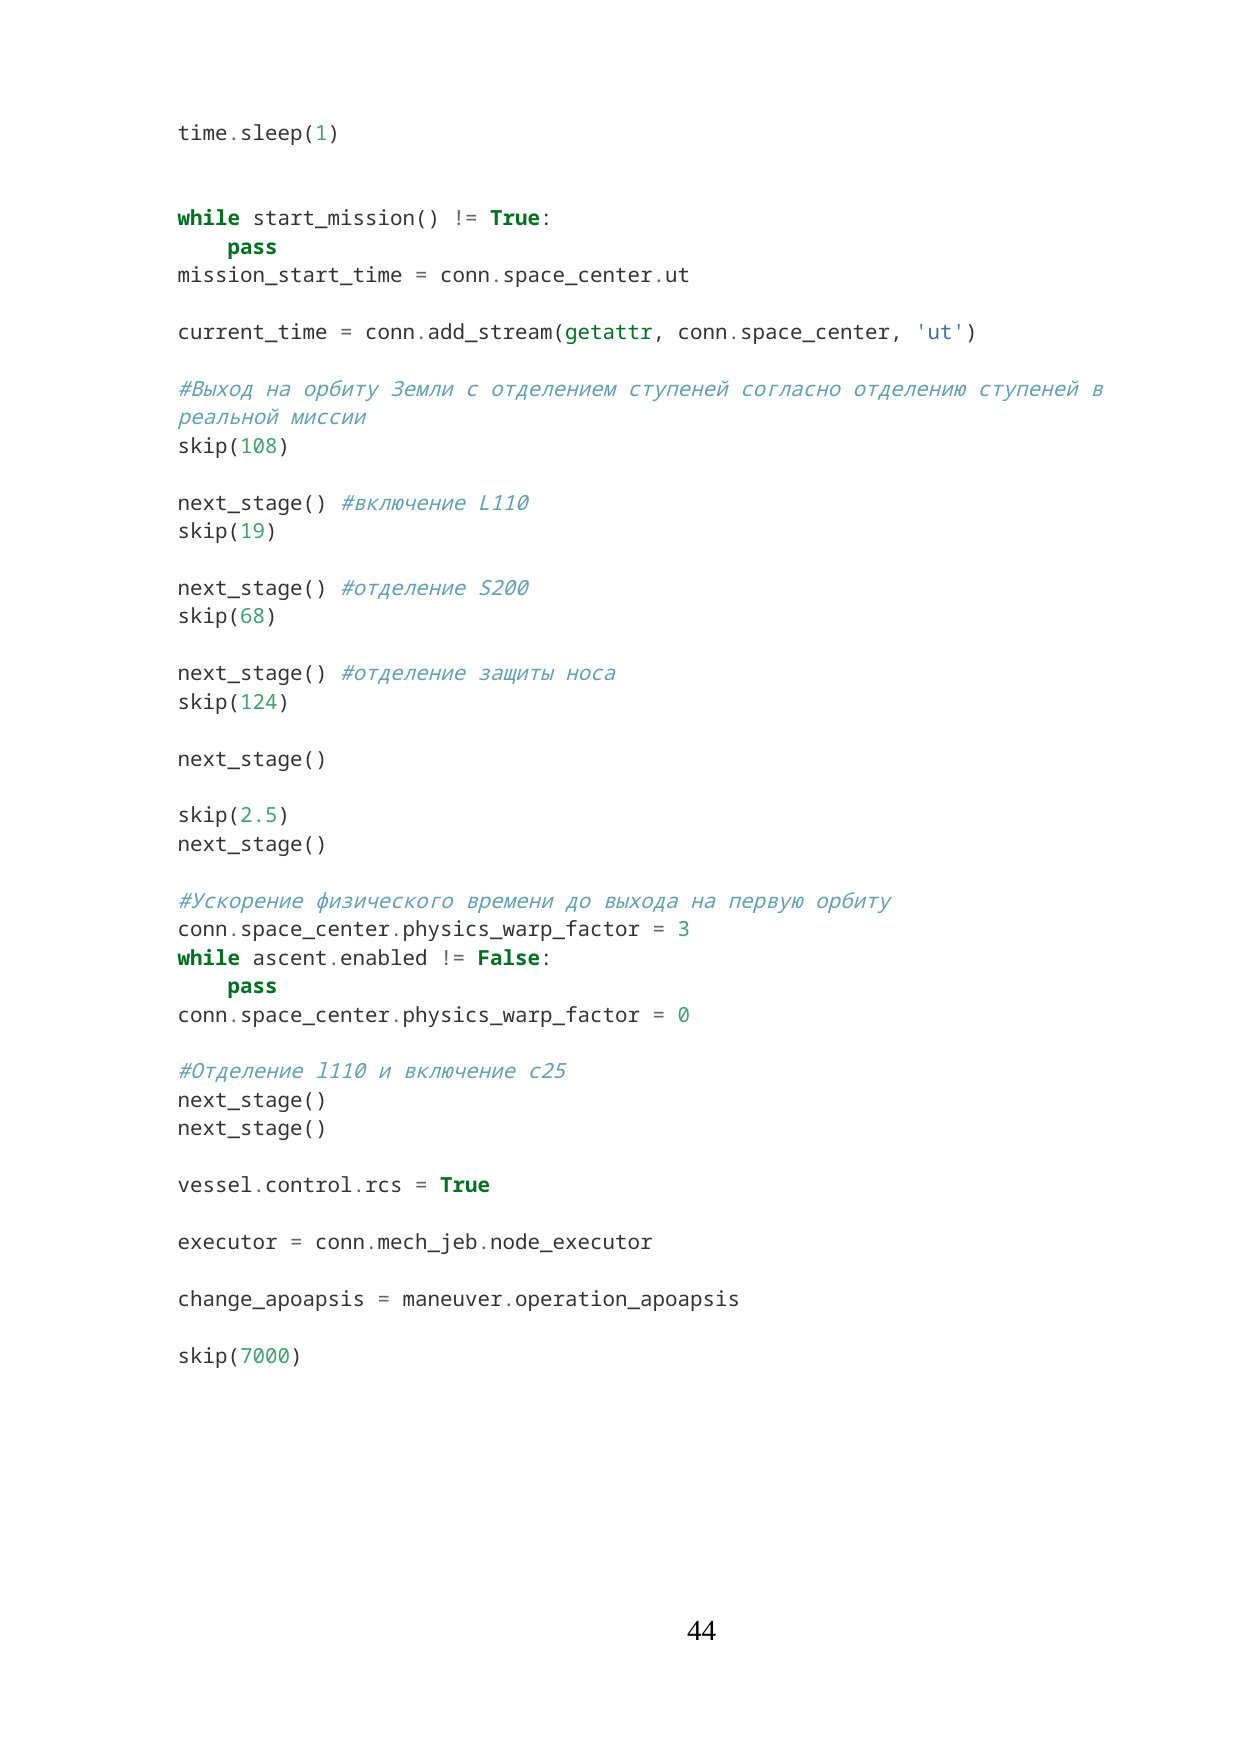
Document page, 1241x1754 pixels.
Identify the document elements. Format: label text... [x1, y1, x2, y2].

text current_time = conn.add_stream(getattr, conn.space_center, 'ut') [177, 317, 1152, 346]
text conn.space_center.physics_warp_factor = 0 [177, 1000, 1152, 1028]
text #Выход на орбиту Земли с отделением ступеней согласно отделению ступеней в реальной миссии [177, 374, 1152, 431]
text skip(19) [177, 516, 1152, 545]
text #Отделение l110 и включение c25 [177, 1057, 1152, 1085]
text next_stage() [177, 829, 1152, 857]
text skip(124) [177, 687, 1152, 715]
text skip(7000) [177, 1341, 1152, 1369]
text next_stage() [177, 1113, 1152, 1142]
text next_stage() [177, 1085, 1152, 1113]
text pass [177, 971, 1152, 1000]
text #Ускорение физического времени до выхода на первую орбиту [177, 886, 1152, 914]
text while start_mission() != True: [177, 203, 1152, 232]
text skip(108) [177, 431, 1152, 459]
text next_stage() #отделение защиты носа [177, 658, 1152, 687]
text pass [177, 232, 1152, 260]
text while ascent.enabled != False: [177, 943, 1152, 971]
text executor = conn.mech_jeb.node_executor [177, 1227, 1152, 1256]
text next_stage() #отделение S200 [177, 573, 1152, 602]
text change_apoapsis = maneuver.operation_apoapsis [177, 1284, 1152, 1312]
text skip(68) [177, 602, 1152, 630]
text time.sleep(1) [177, 118, 1152, 147]
text conn.space_center.physics_warp_factor = 3 [177, 914, 1152, 943]
text mission_start_time = conn.space_center.ut [177, 260, 1152, 289]
text vessel.control.rcs = True [177, 1170, 1152, 1199]
text skip(2.5) [177, 801, 1152, 829]
text next_stage() #включение L110 [177, 488, 1152, 516]
text next_stage() [177, 744, 1152, 772]
